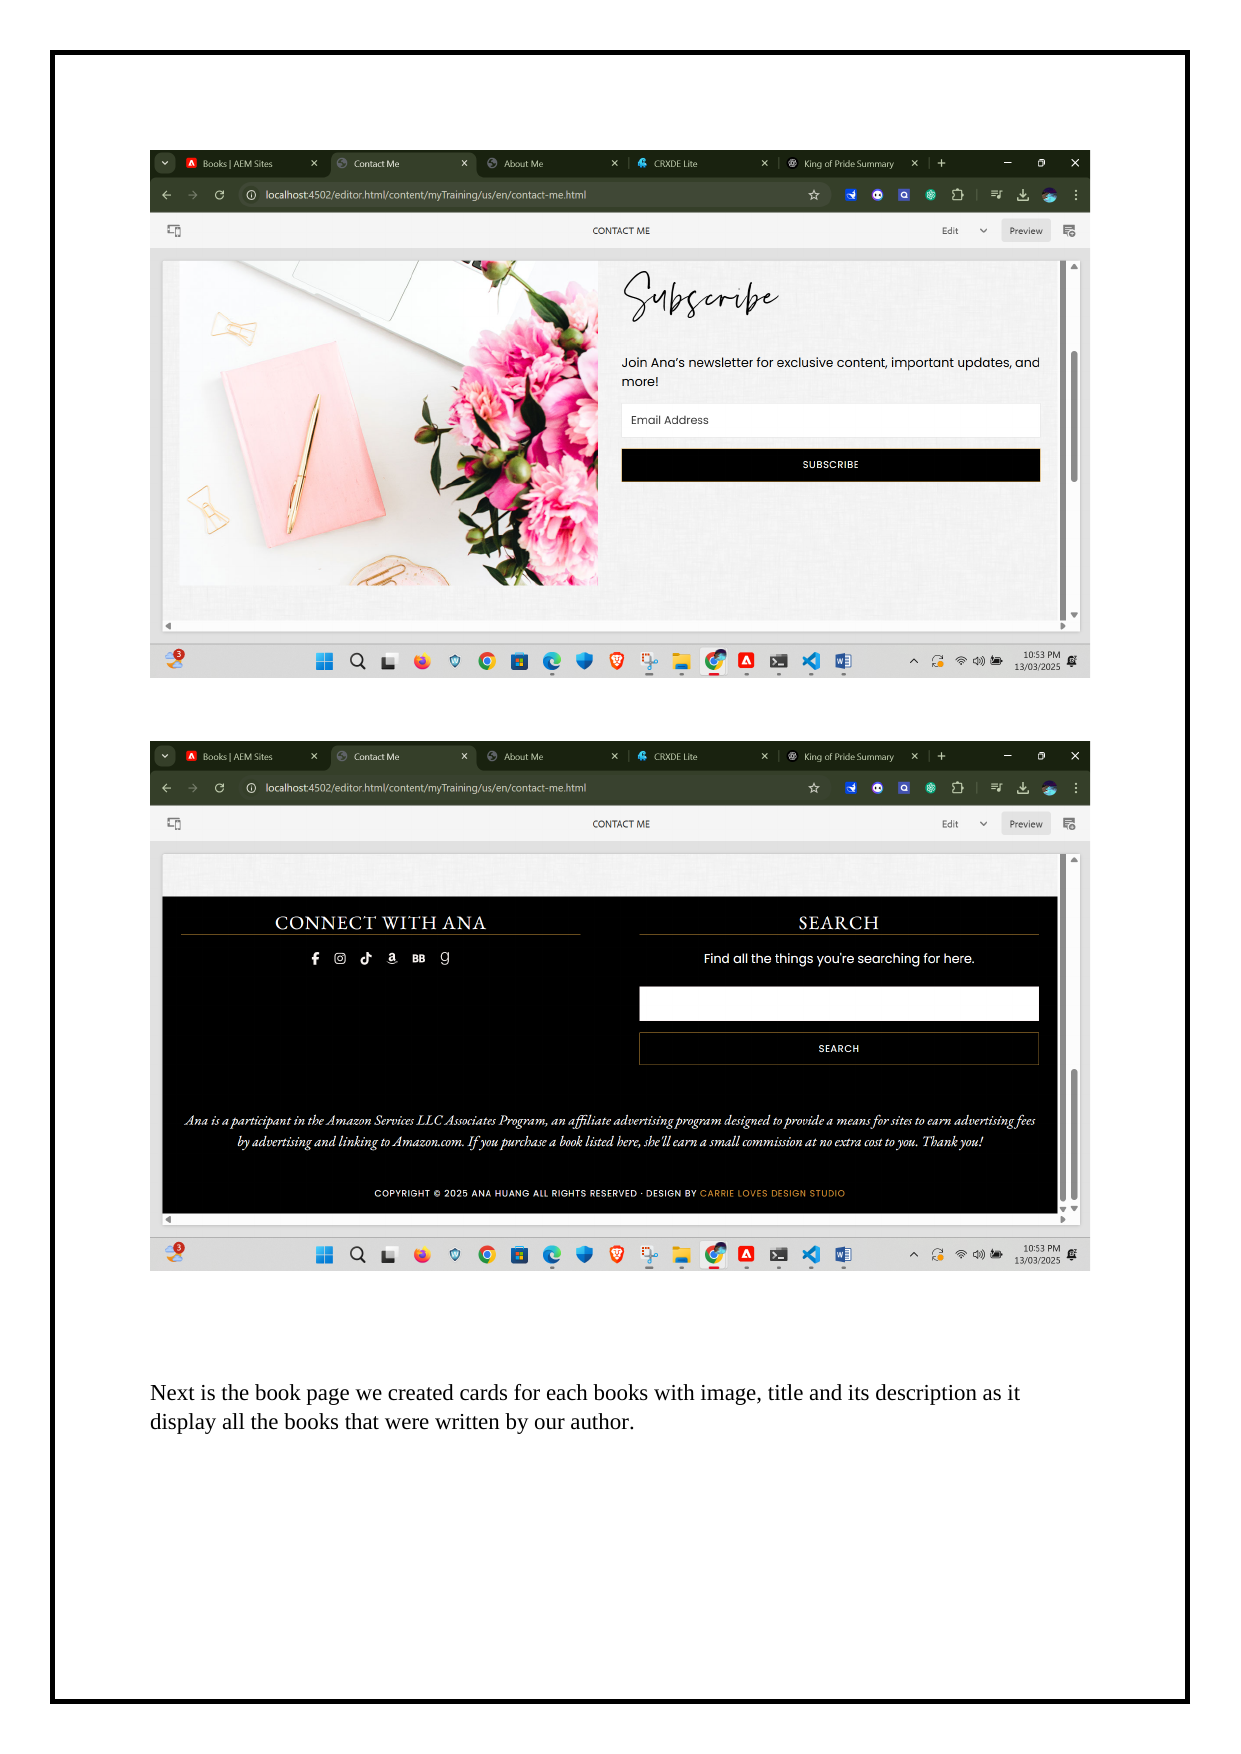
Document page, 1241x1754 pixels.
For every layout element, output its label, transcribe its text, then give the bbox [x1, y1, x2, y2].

picture [150, 150, 1091, 678]
text Next is the book page we created cards for each books with image, title and its description as it display all the books that were written by our author. [150, 1379, 1090, 1434]
picture [150, 741, 1091, 1271]
